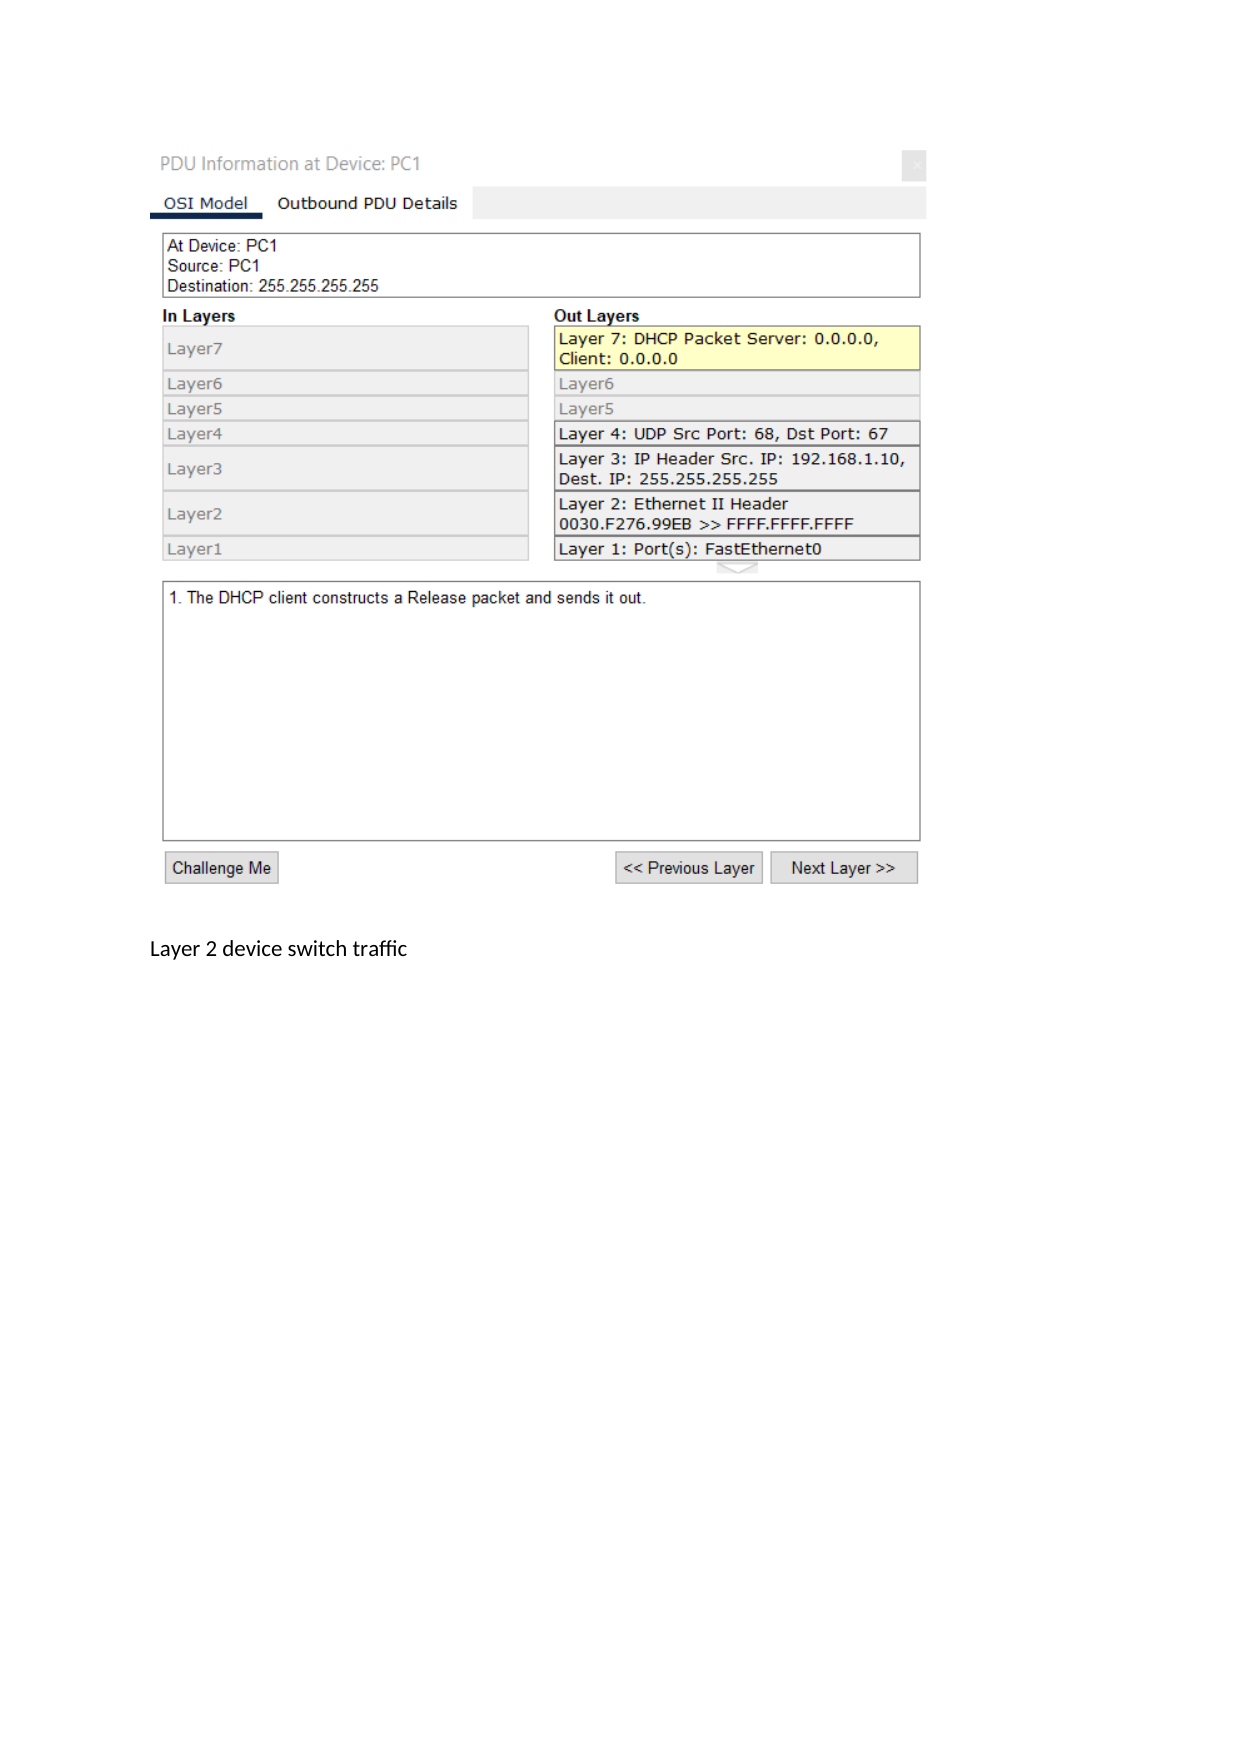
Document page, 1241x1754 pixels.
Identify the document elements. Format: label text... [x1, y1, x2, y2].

text Layer 2 device switch traffic [150, 934, 1090, 962]
